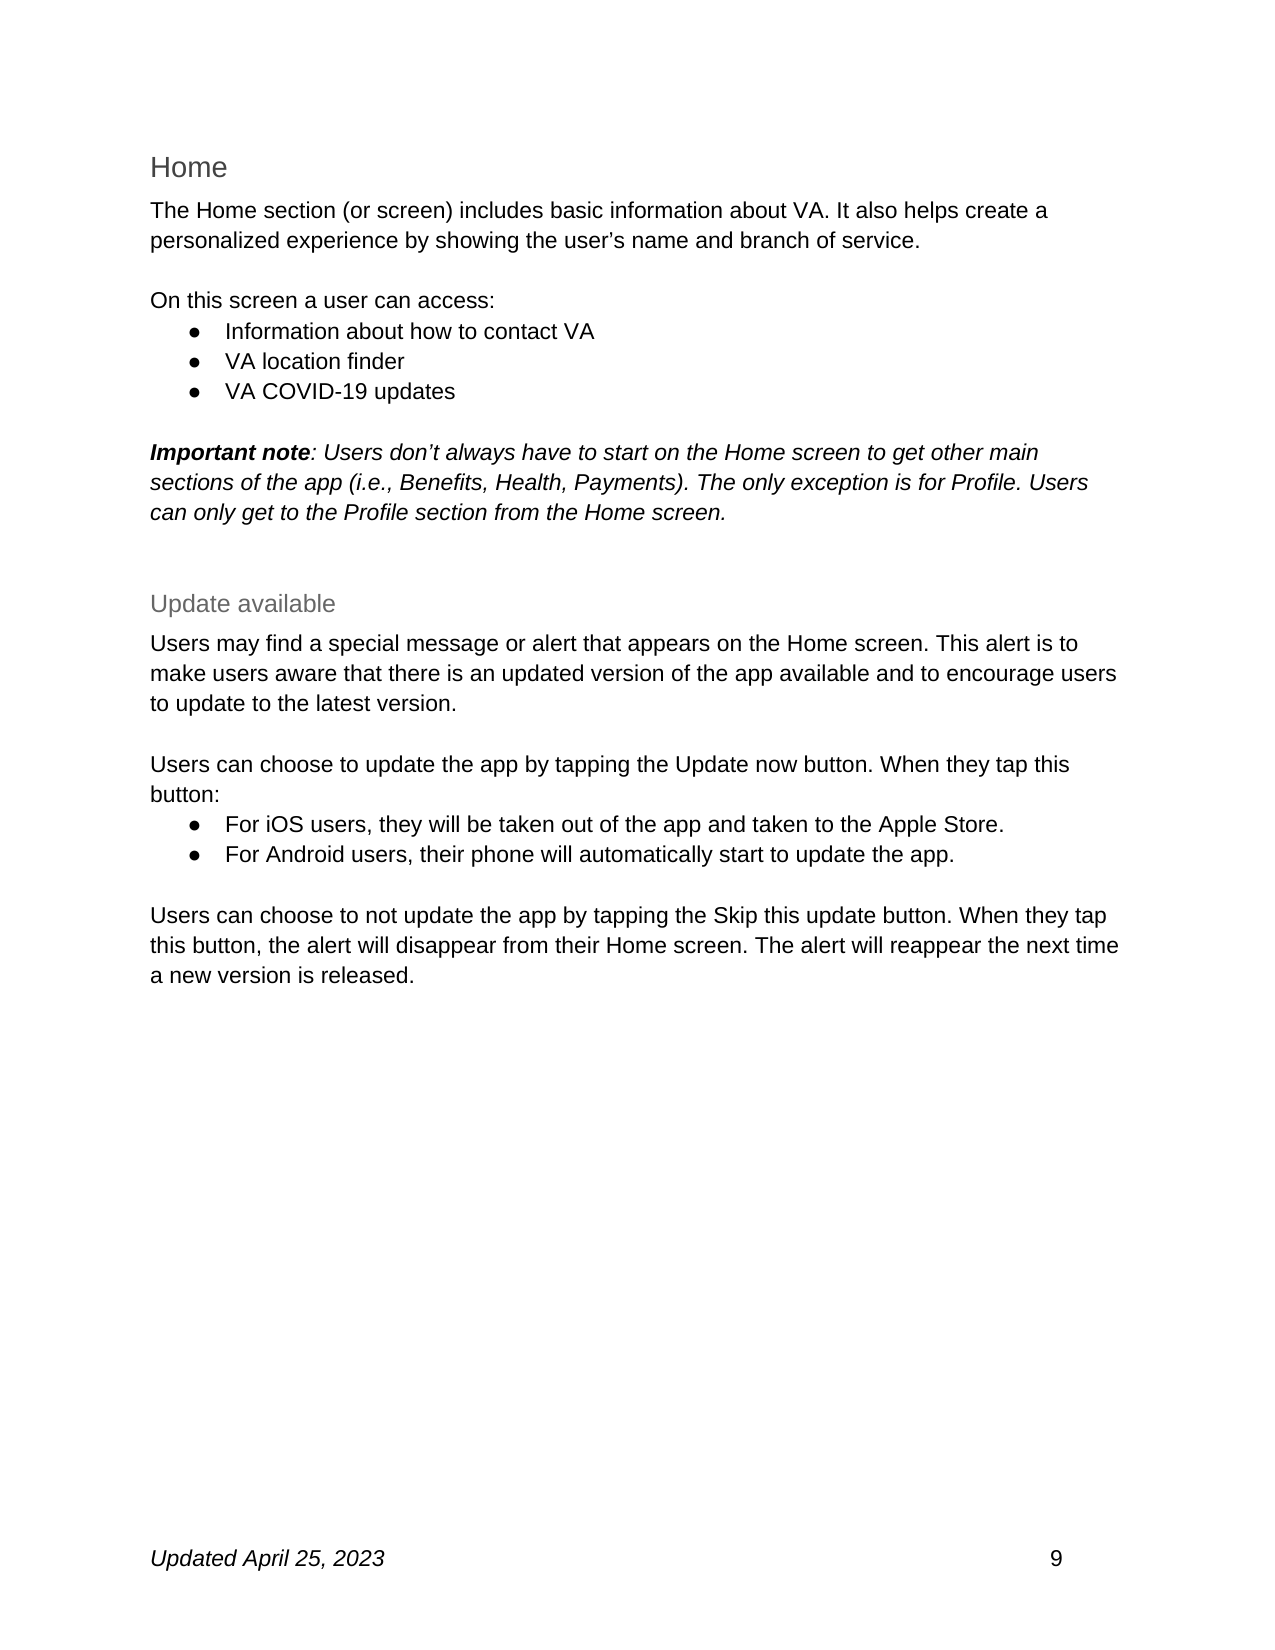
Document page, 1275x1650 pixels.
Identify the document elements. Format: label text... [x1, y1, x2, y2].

list For Android users, their phone will automatically start to update the app. [187, 841, 1125, 868]
text Important note: Users don’t always have to start on the Home screen to get other main sections of the app (i.e., Benefits, Health, Payments). The only exception is for Profile. Users can only get to the Profile section from the Home screen. [150, 438, 1125, 525]
list VA location finder [187, 348, 1125, 374]
subtitle Home [150, 150, 1125, 183]
text On this screen a user can access: [150, 287, 1125, 314]
list VA COVID-19 updates [187, 378, 1125, 404]
text Users may find a special message or alert that appears on the Home screen. This alert is to make users aware that there is an updated version of the app available and to encourage users to update to the latest version. [150, 630, 1125, 717]
text Users can choose to not update the app by tapping the Skip this update button. When they tap this button, the alert will disappear from their Home screen. The alert will reappear the next time a new version is released. [150, 902, 1125, 988]
subtitle Update available [150, 588, 1125, 617]
text Users can choose to update the app by tapping the Update now button. When they tap this button: [150, 751, 1125, 807]
text The Home section (or screen) includes basic information about VA. It also helps create a personalized experience by showing the user’s name and branch of service. [150, 197, 1125, 253]
list For iOS users, they will be taken out of the app and taken to the Apple Store. [187, 811, 1125, 837]
list Information about how to contact VA [187, 318, 1125, 344]
